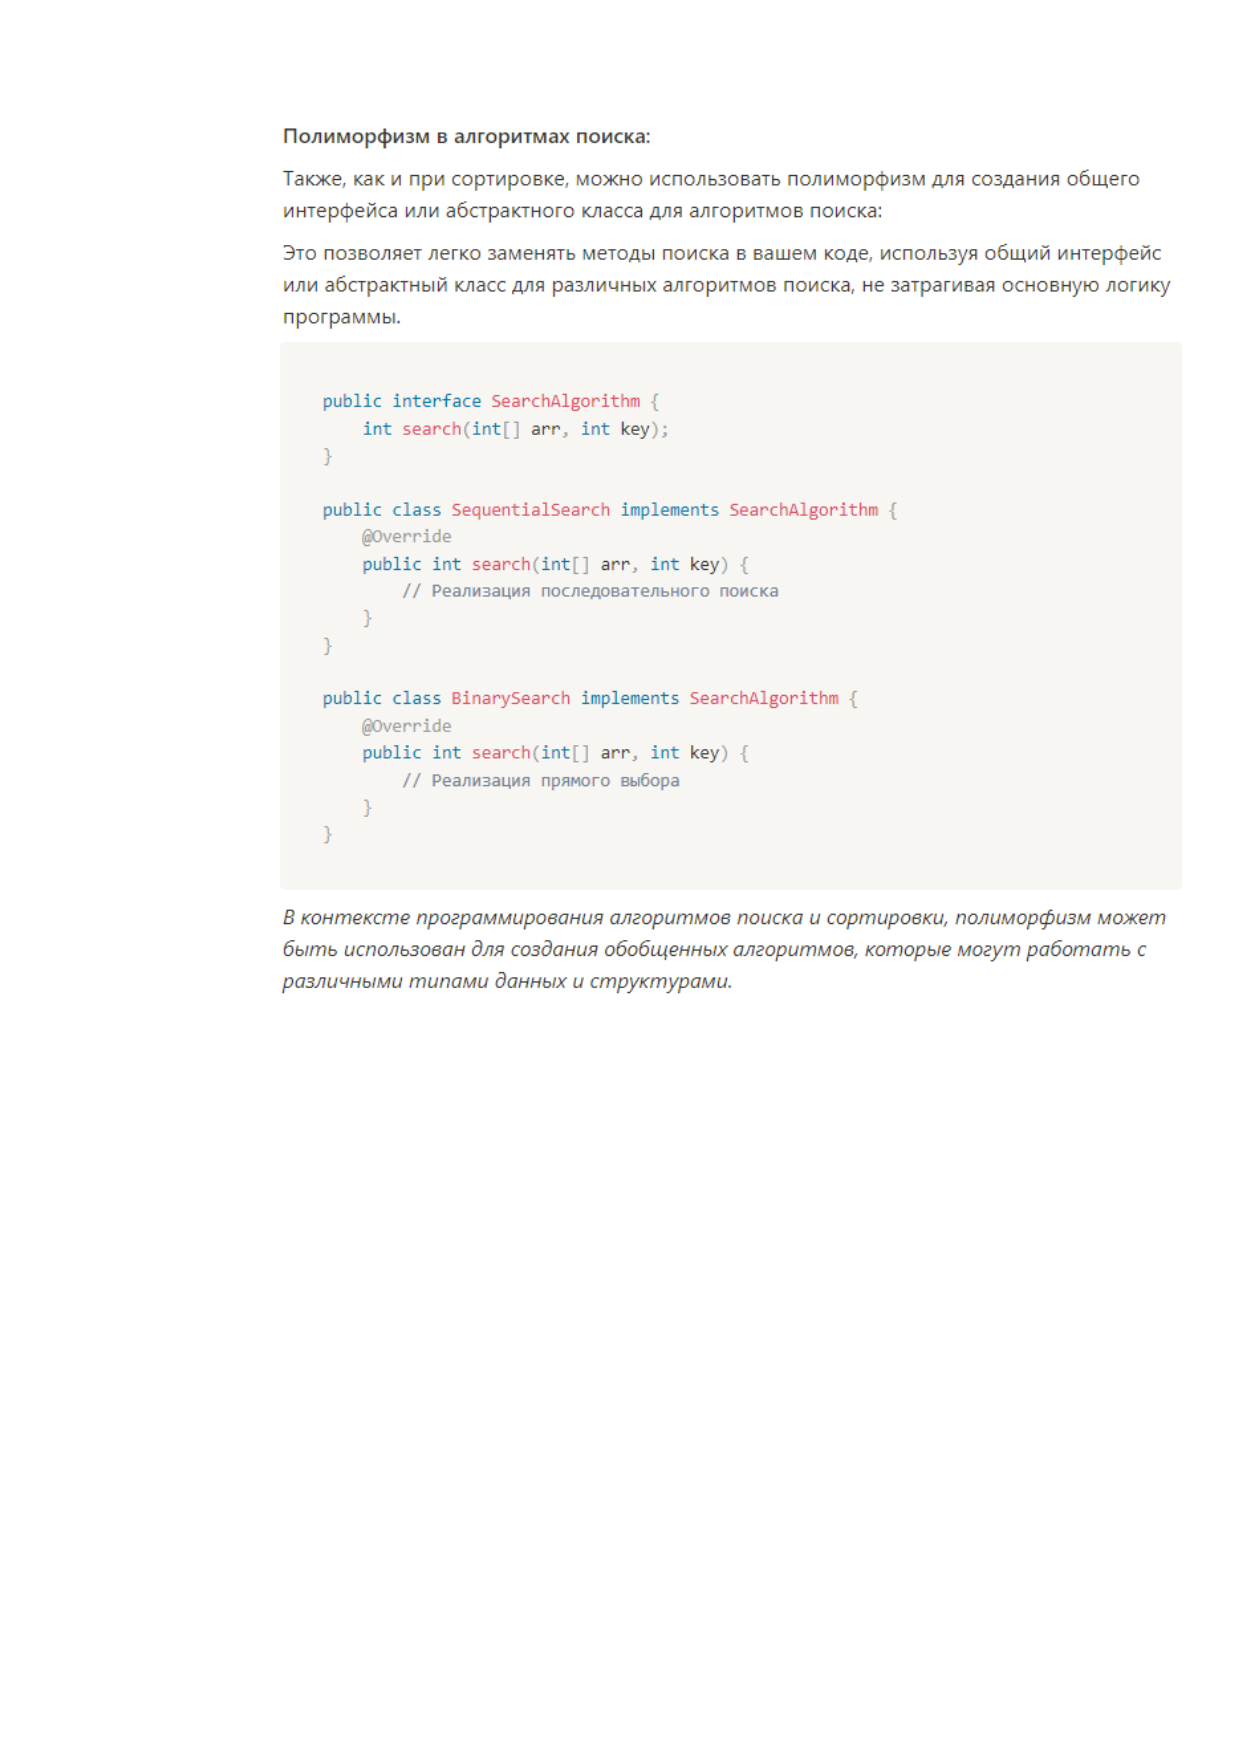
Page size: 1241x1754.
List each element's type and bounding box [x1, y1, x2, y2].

picture [251, 118, 1226, 1000]
